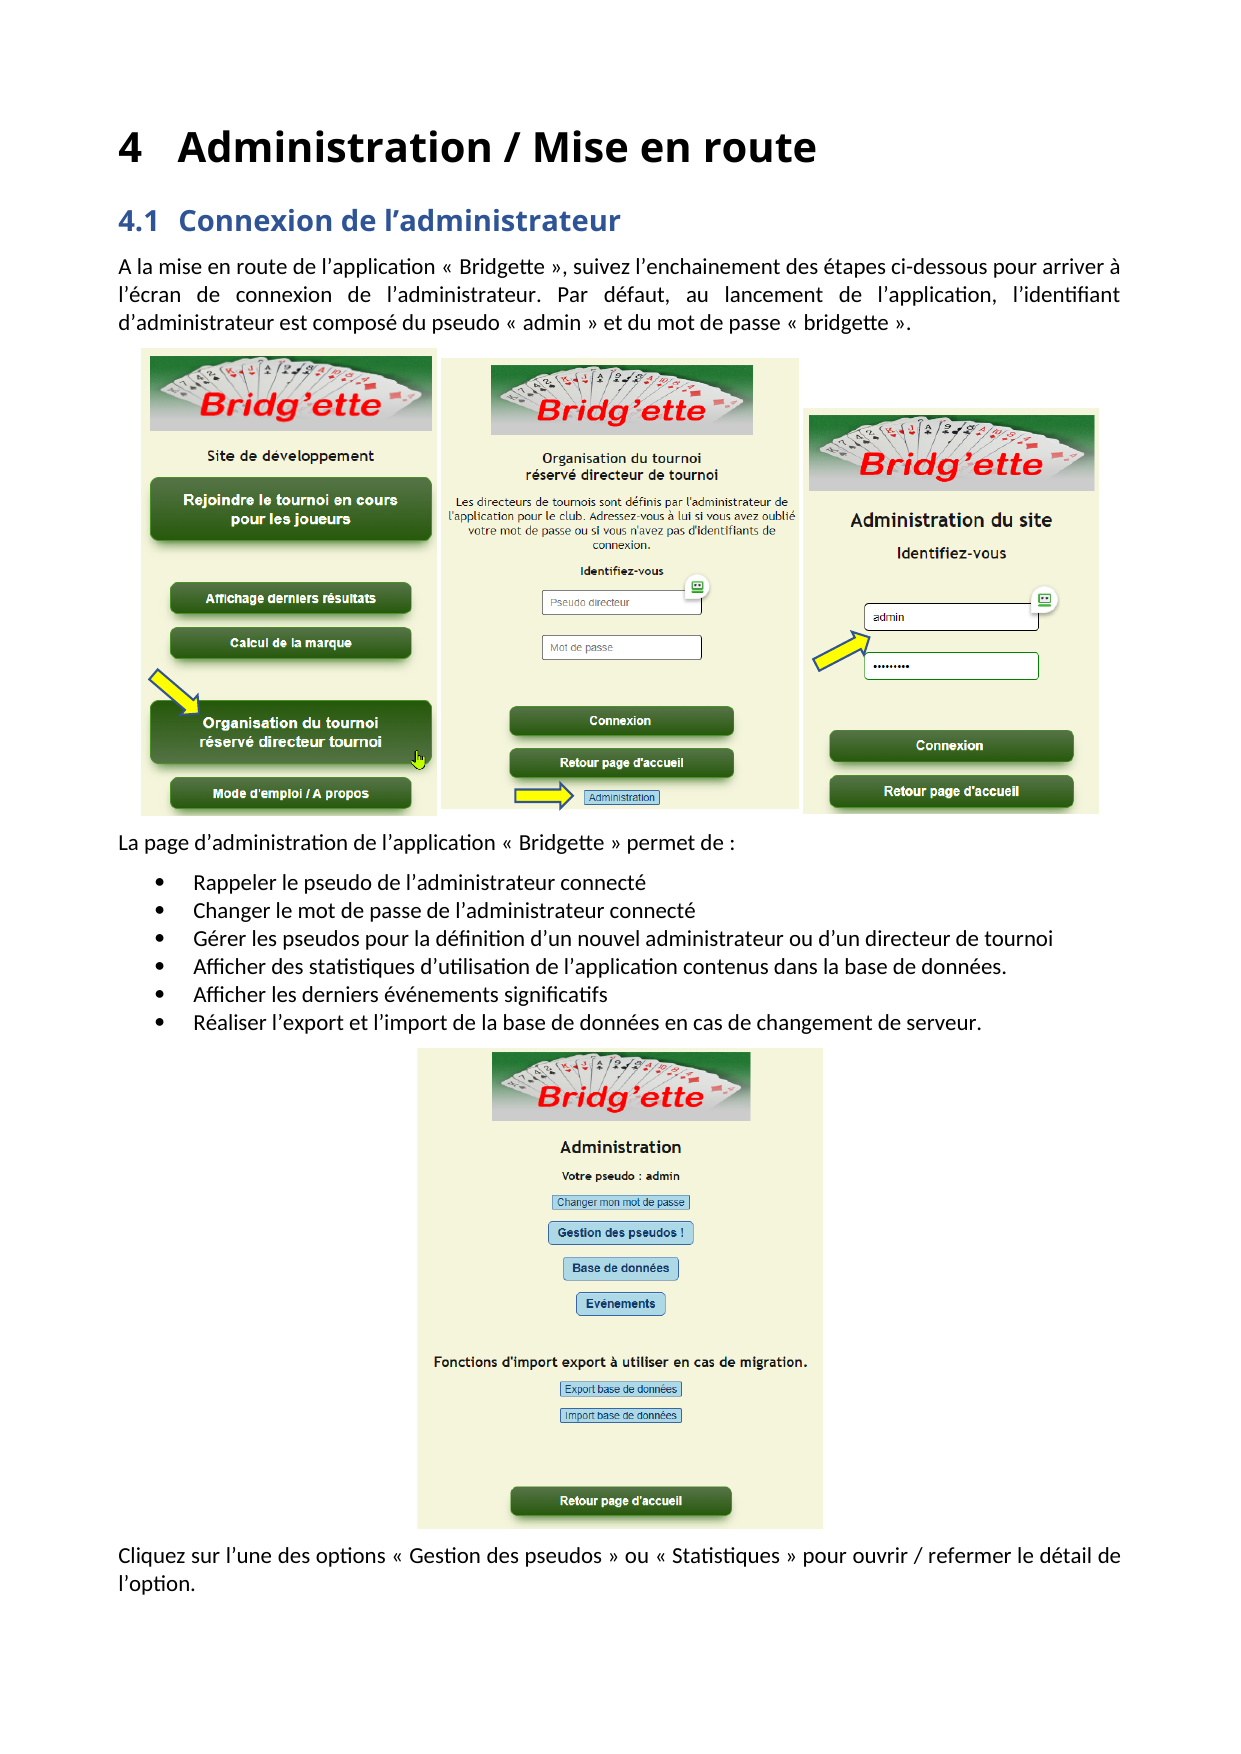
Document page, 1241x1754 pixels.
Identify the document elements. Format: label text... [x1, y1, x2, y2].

picture [141, 348, 437, 816]
text A la mise en route de l’application « Bridgette », suivez l’enchainement des étapes ci-dessous pour arriver à l’écran de connexion de l’administrateur. Par défaut, au lancement de l’application, l’identifiant d’administrateur est composé du pseudo « admin » et du mot de passe « bridgette ». [118, 252, 1122, 336]
picture [417, 1048, 824, 1529]
picture [441, 358, 799, 809]
subtitle Connexion de l’administrateur [118, 200, 1122, 239]
list Afficher des statistiques d’utilisation de l’application contenus dans la base de données. [156, 952, 1122, 980]
list Afficher les derniers événements significatifs [156, 980, 1122, 1008]
picture [803, 408, 1099, 814]
list Changer le mot de passe de l’administrateur connecté [156, 896, 1122, 924]
list Rappeler le pseudo de l’administrateur connecté [156, 868, 1122, 896]
list Gérer les pseudos pour la définition d’un nouvel administrateur ou d’un directeur de tournoi [156, 924, 1122, 952]
list Réaliser l’export et l’import de la base de données en cas de changement de serveur. [156, 1008, 1122, 1036]
text La page d’administration de l’application « Bridgette » permet de : [118, 828, 1122, 856]
subtitle Administration / Mise en route [118, 118, 1122, 175]
text Cliquez sur l’une des options « Gestion des pseudos » ou « Statistiques » pour ouvrir / refermer le détail de l’option. [118, 1541, 1122, 1597]
